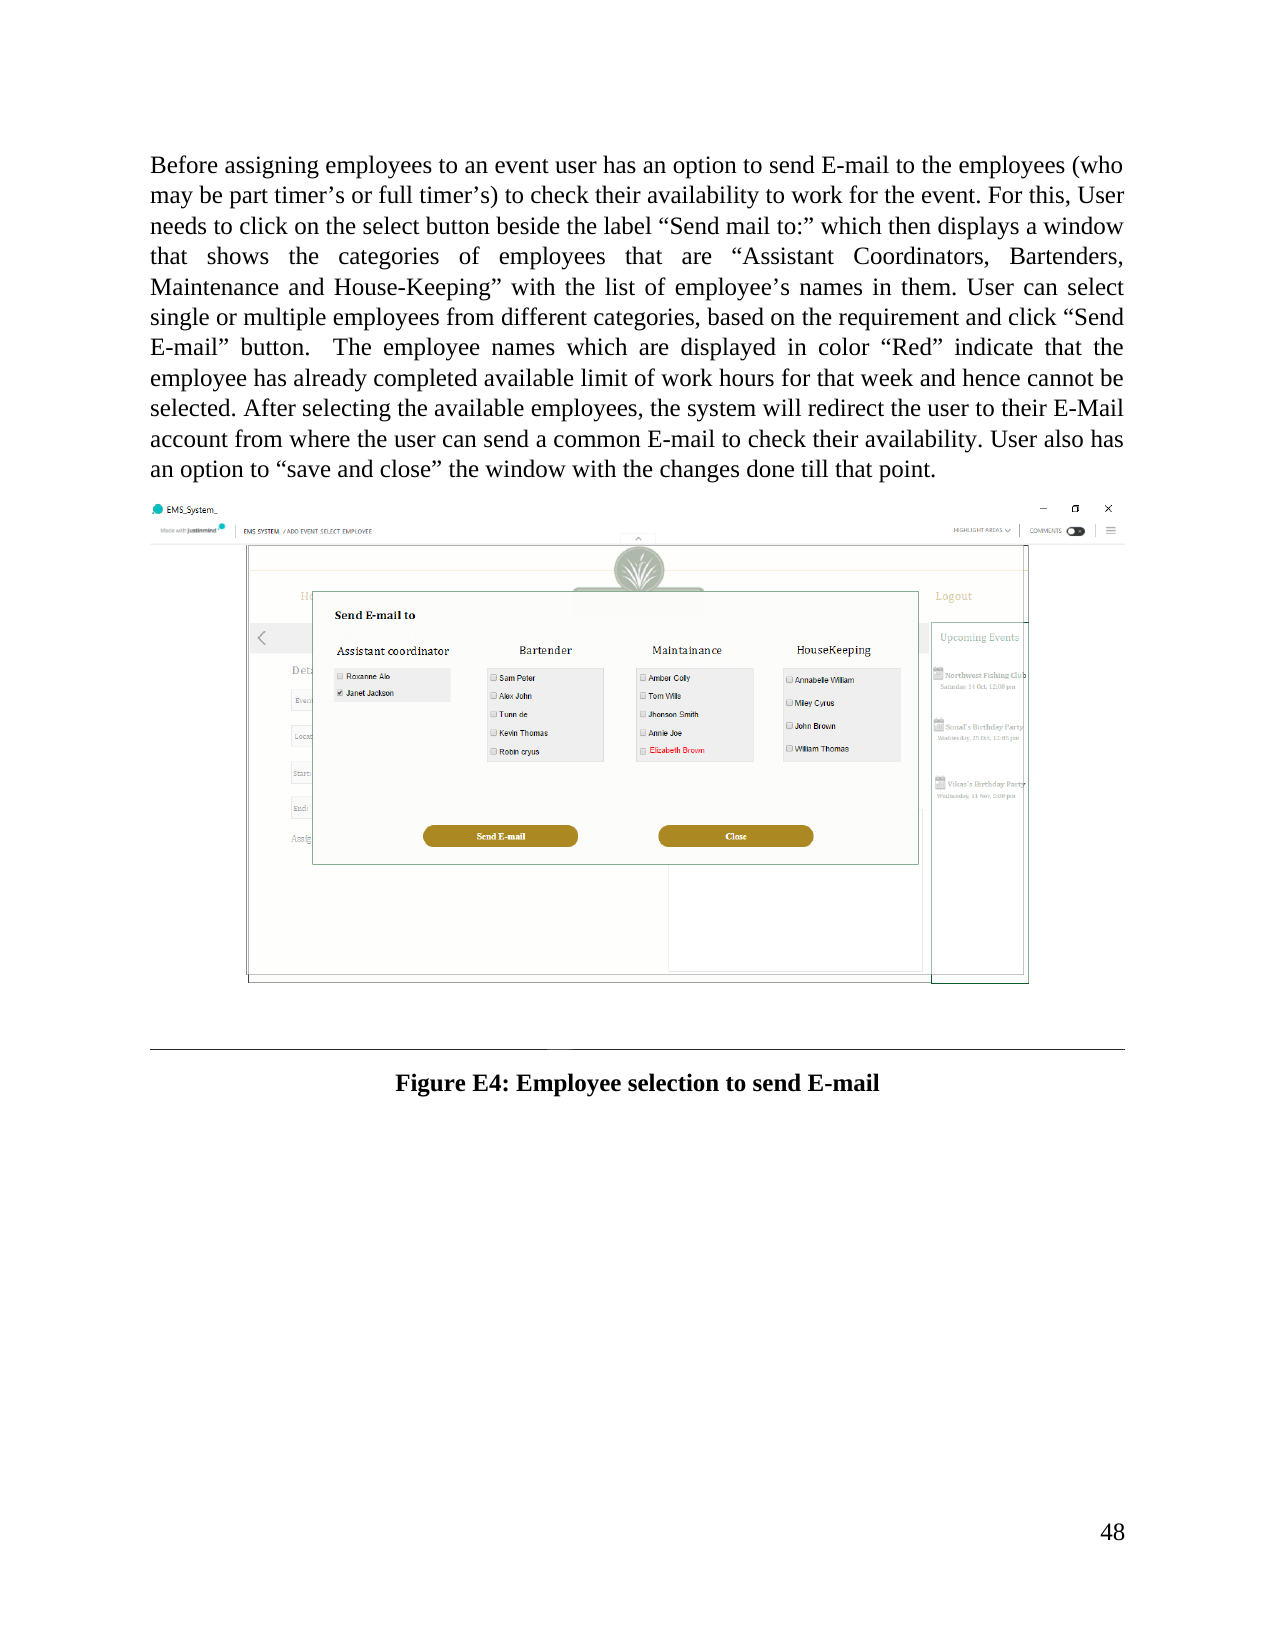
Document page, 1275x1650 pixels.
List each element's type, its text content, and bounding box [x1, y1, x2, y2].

picture [150, 501, 1125, 1050]
text Before assigning employees to an event user has an option to send E-mail to the employees (who may be part timer’s or full timer’s) to check their availability to work for the event. For this, User needs to click on the select button beside the label “Send mail to:” which then displays a window that shows the categories of employees that are “Assistant Coordinators, Bartenders, Maintenance and House-Keeping” with the list of employee’s names in them. User can select single or multiple employees from different categories, based on the requirement and click “Send E-mail” button. The employee names which are displayed in color “Red” indicate that the employee has already completed available limit of work hours for that week and hence cannot be selected. After selecting the available employees, the system will redirect the user to their E-Mail account from where the user can send a common E-mail to check their availability. User also has an option to “save and close” the window with the changes done till that point. [150, 150, 1125, 483]
text Figure E4: Employee selection to send E-mail [150, 1068, 1125, 1096]
